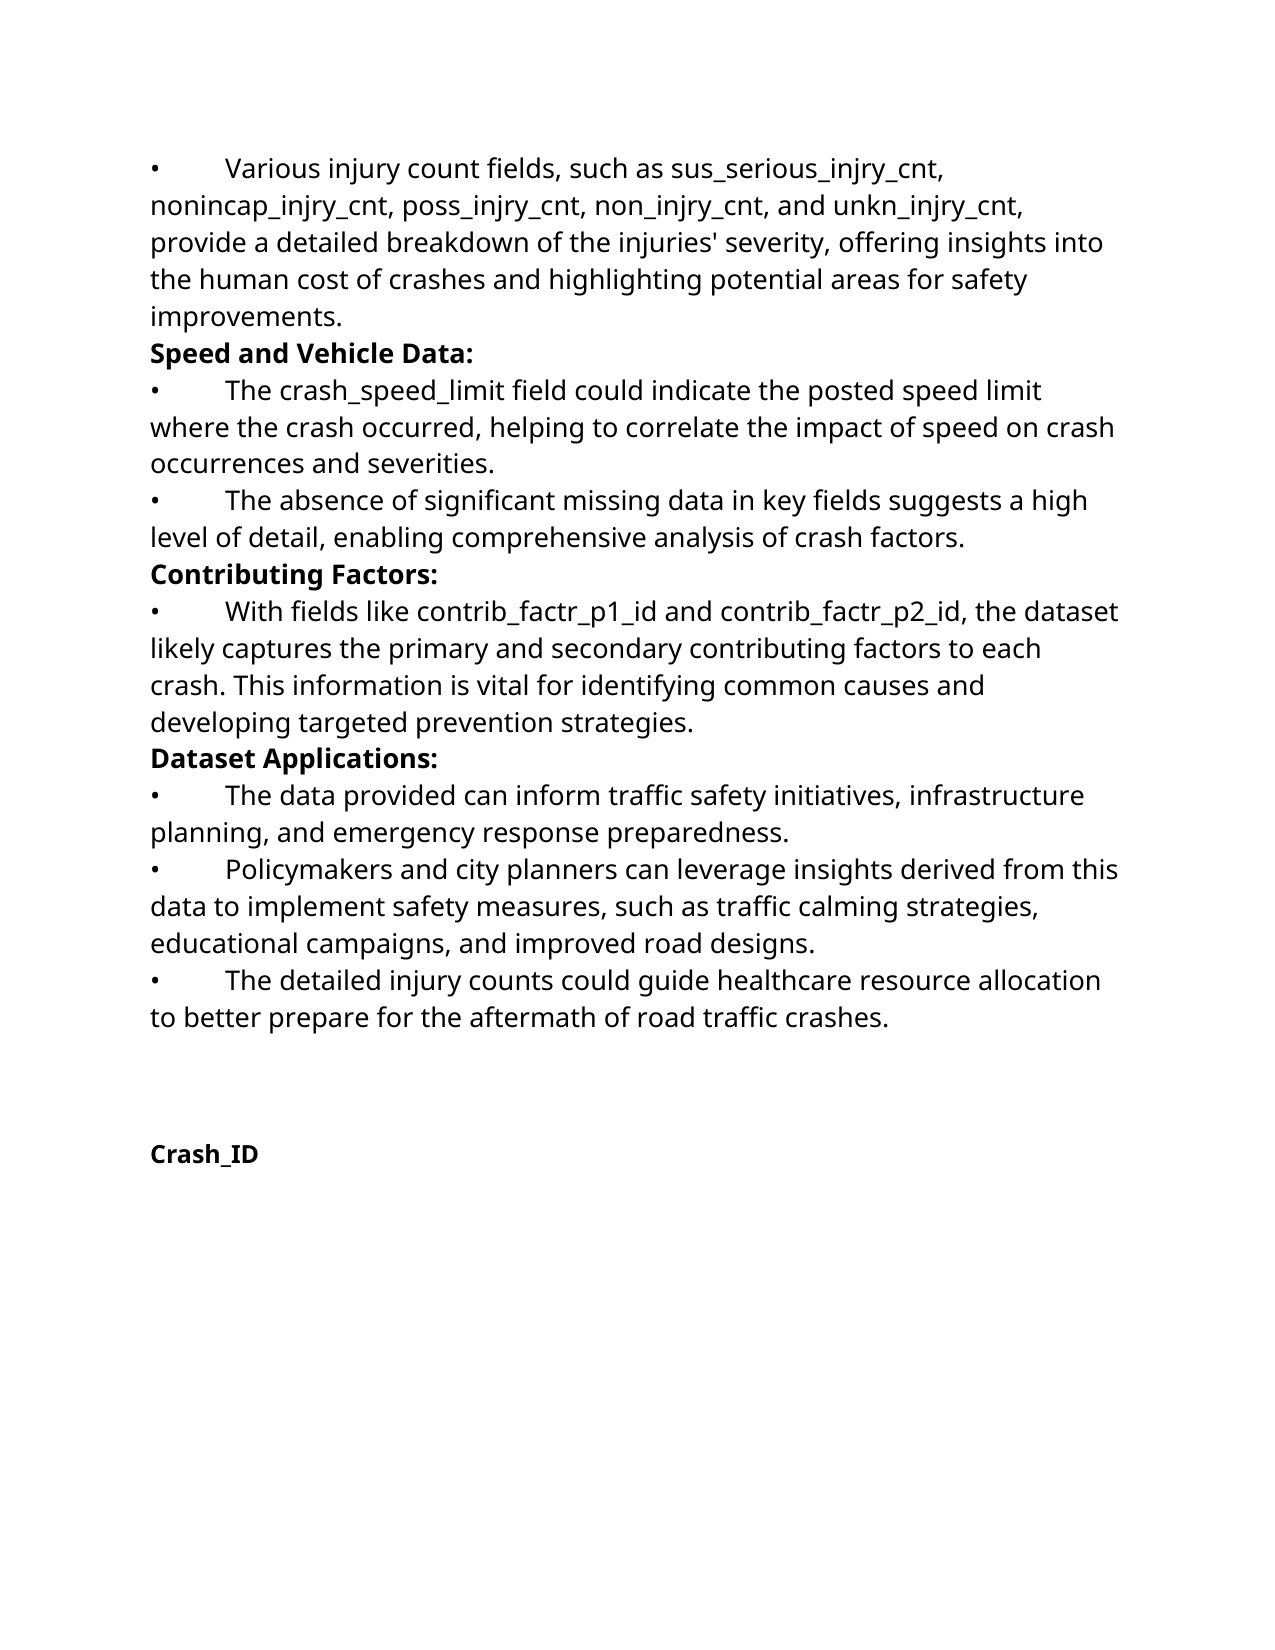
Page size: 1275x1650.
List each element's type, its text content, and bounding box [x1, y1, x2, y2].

text Speed and Vehicle Data: [150, 334, 1125, 371]
list The data provided can inform traffic safety initiatives, infrastructure planning, and emergency response preparedness. [150, 777, 1125, 851]
list Policymakers and city planners can leverage insights derived from this data to implement safety measures, such as traffic calming strategies, educational campaigns, and improved road designs. [150, 851, 1125, 961]
text Dataset Applications: [150, 740, 1125, 777]
list The absence of significant missing data in key fields suggests a high level of detail, enabling comprehensive analysis of crash factors. [150, 482, 1125, 556]
list With fields like contrib_factr_p1_id and contrib_factr_p2_id, the dataset likely captures the primary and secondary contributing factors to each crash. This information is vital for identifying common causes and developing targeted prevention strategies. [150, 592, 1125, 740]
list The crash_speed_limit field could indicate the posted speed limit where the crash occurred, helping to correlate the impact of speed on crash occurrences and severities. [150, 371, 1125, 482]
text Contributing Factors: [150, 556, 1125, 592]
list The detailed injury counts could guide healthcare resource allocation to better prepare for the aftermath of road traffic crashes. [150, 961, 1125, 1035]
list Various injury count fields, such as sus_serious_injry_cnt, nonincap_injry_cnt, poss_injry_cnt, non_injry_cnt, and unkn_injry_cnt, provide a detailed breakdown of the injuries' severity, offering insights into the human cost of crashes and highlighting potential areas for safety improvements. [150, 150, 1125, 334]
text Crash_ID [150, 1137, 1125, 1171]
